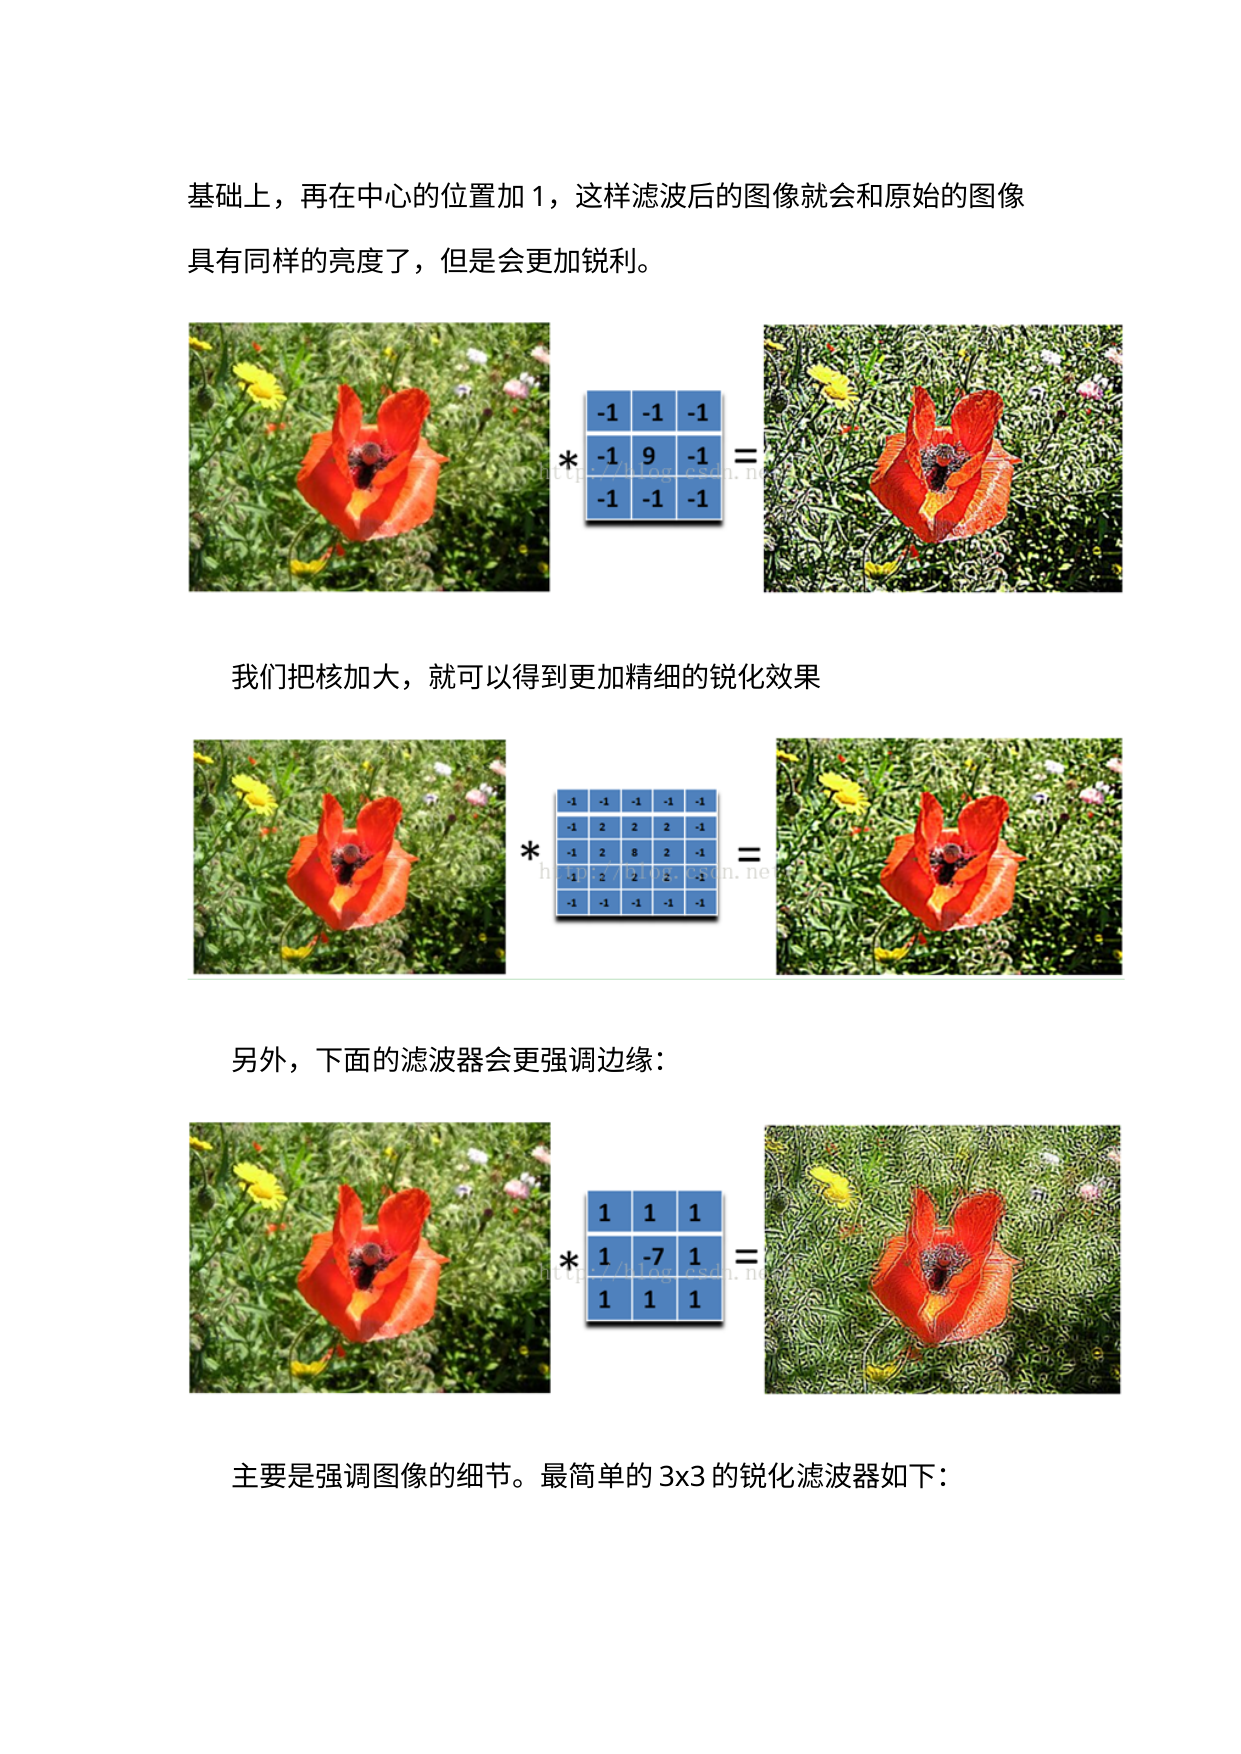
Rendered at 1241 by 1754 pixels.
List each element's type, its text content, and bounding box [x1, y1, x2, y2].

text 另外，下面的滤波器会更强调边缘： [187, 1026, 1053, 1091]
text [187, 162, 1053, 292]
text 我们把核加大，就可以得到更加精细的锐化效果 [187, 643, 1053, 708]
picture [187, 1120, 1125, 1398]
picture [187, 737, 1125, 980]
picture [187, 321, 1125, 596]
text 主要是强调图像的细节。最简单的3x3的锐化滤波器如下： [187, 1442, 1053, 1507]
